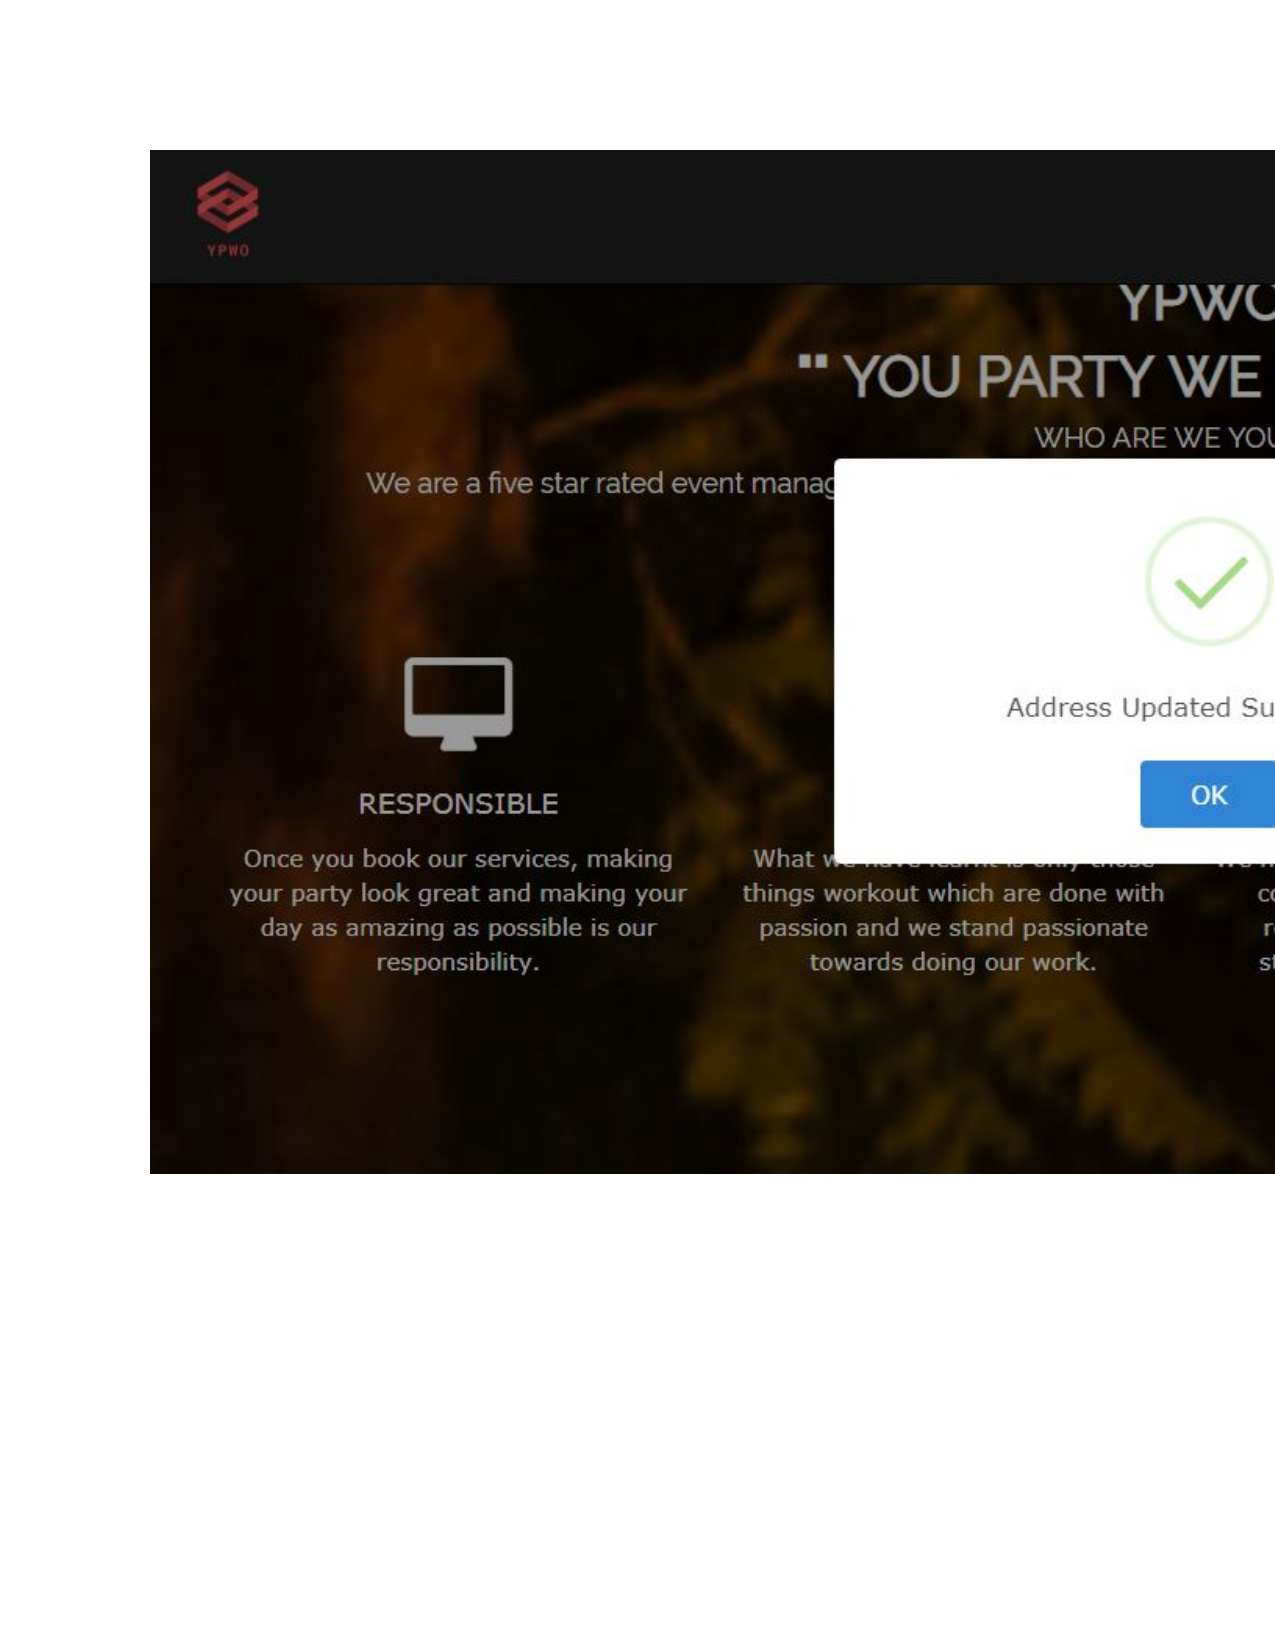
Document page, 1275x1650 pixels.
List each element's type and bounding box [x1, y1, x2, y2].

picture [150, 150, 1275, 1174]
